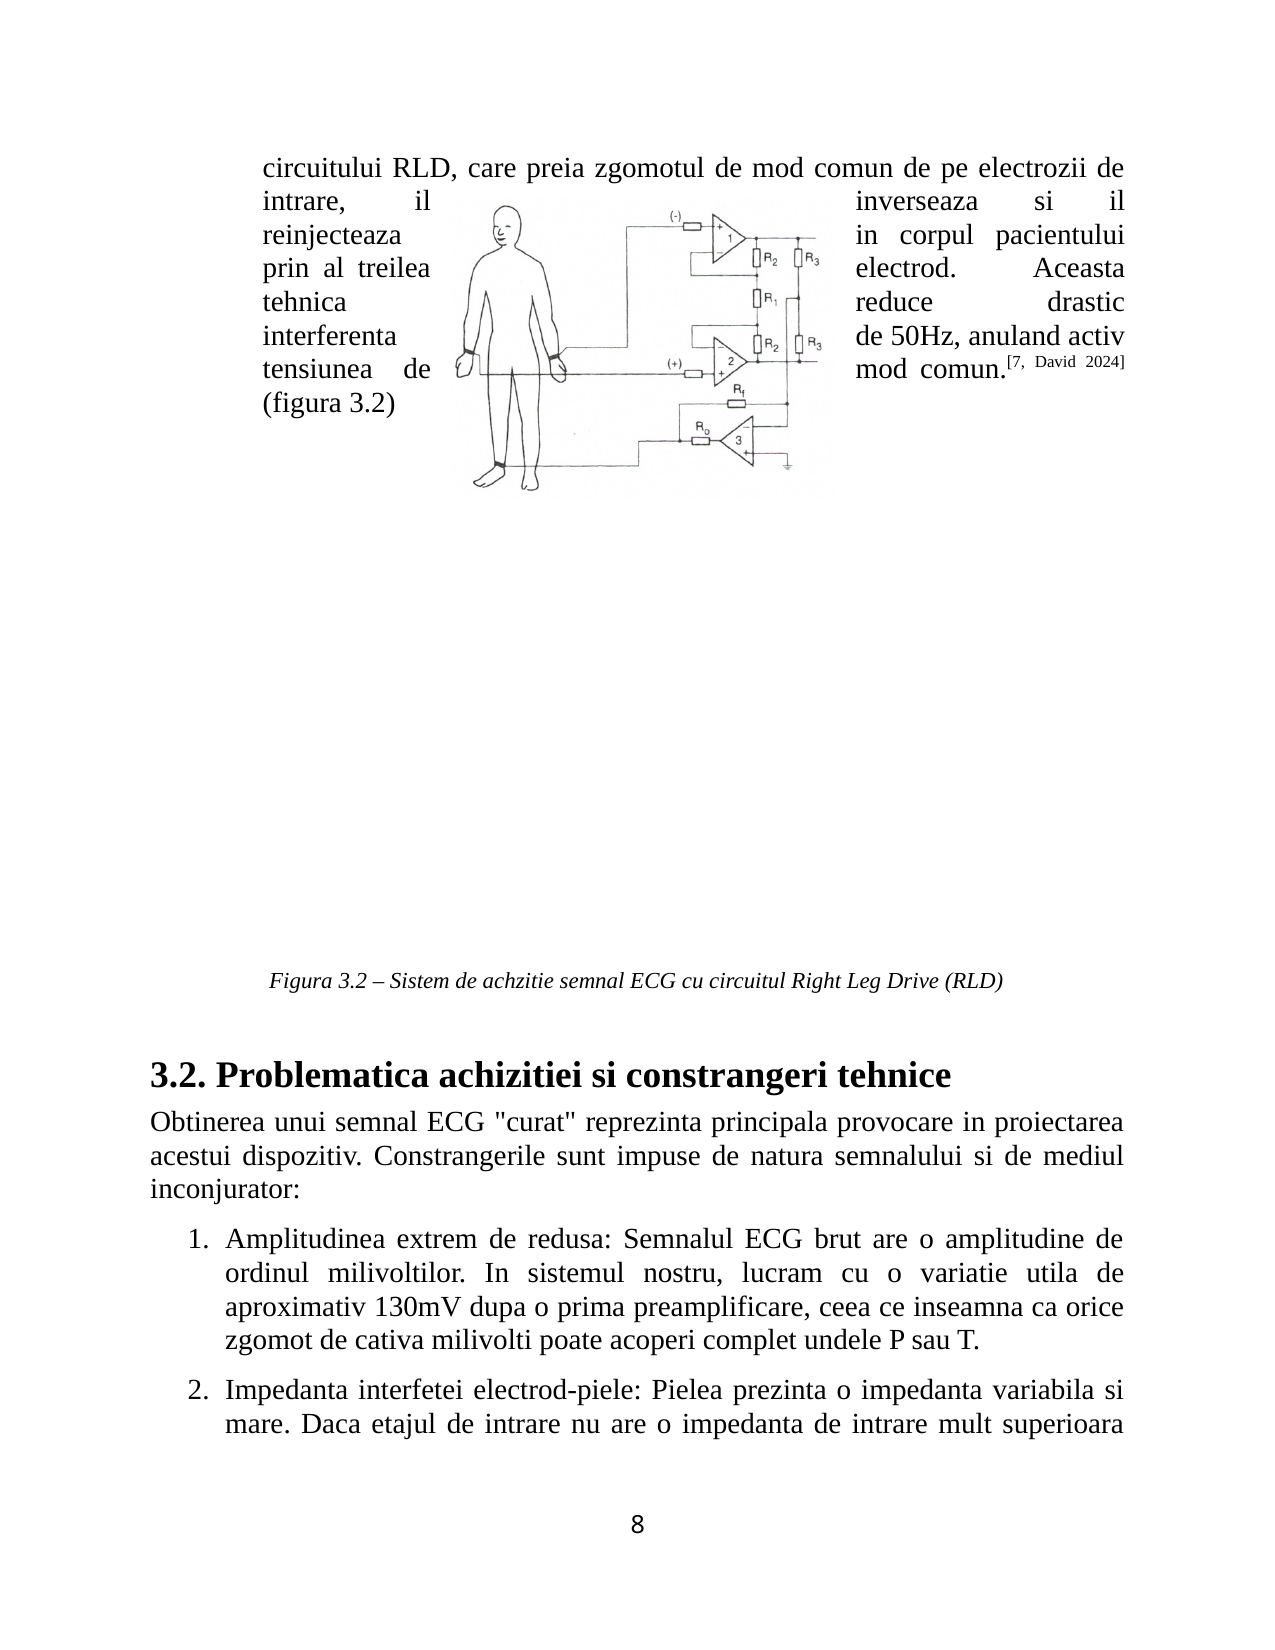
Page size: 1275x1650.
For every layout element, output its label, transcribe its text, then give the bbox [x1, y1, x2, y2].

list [225, 150, 1125, 418]
picture [448, 197, 837, 498]
list Amplitudinea extrem de redusa: Semnalul ECG brut are o amplitudine de ordinul milivoltilor. In sistemul nostru, lucram cu o variatie utila de aproximativ 130mV dupa o prima preamplificare, ceea ce inseamna ca orice zgomot de cativa milivolti poate acoperi complet undele P sau T. [187, 1222, 1125, 1356]
text Figura 3.2 – Sistem de achzitie semnal ECG cu circuitul Right Leg Drive (RLD) [150, 967, 1125, 993]
list Impedanta interfetei electrod-piele: Pielea prezinta o impedanta variabila si mare. Daca etajul de intrare nu are o impedanta de intrare mult superioara (de ordinul sutelor de kΩ sau MΩ semnalul se va atenua sever inainte de a fi procesat. Din acest motiv, am ales rezistentele de 500kΩ in circuitul de bias. [187, 1372, 1125, 1439]
subtitle 3.2. Problematica achizitiei si constrangeri tehnice [150, 1053, 1125, 1096]
text Obtinerea unui semnal ECG "curat" reprezinta principala provocare in proiectarea acestui dispozitiv. Constrangerile sunt impuse de natura semnalului si de mediul inconjurator: [150, 1104, 1125, 1205]
